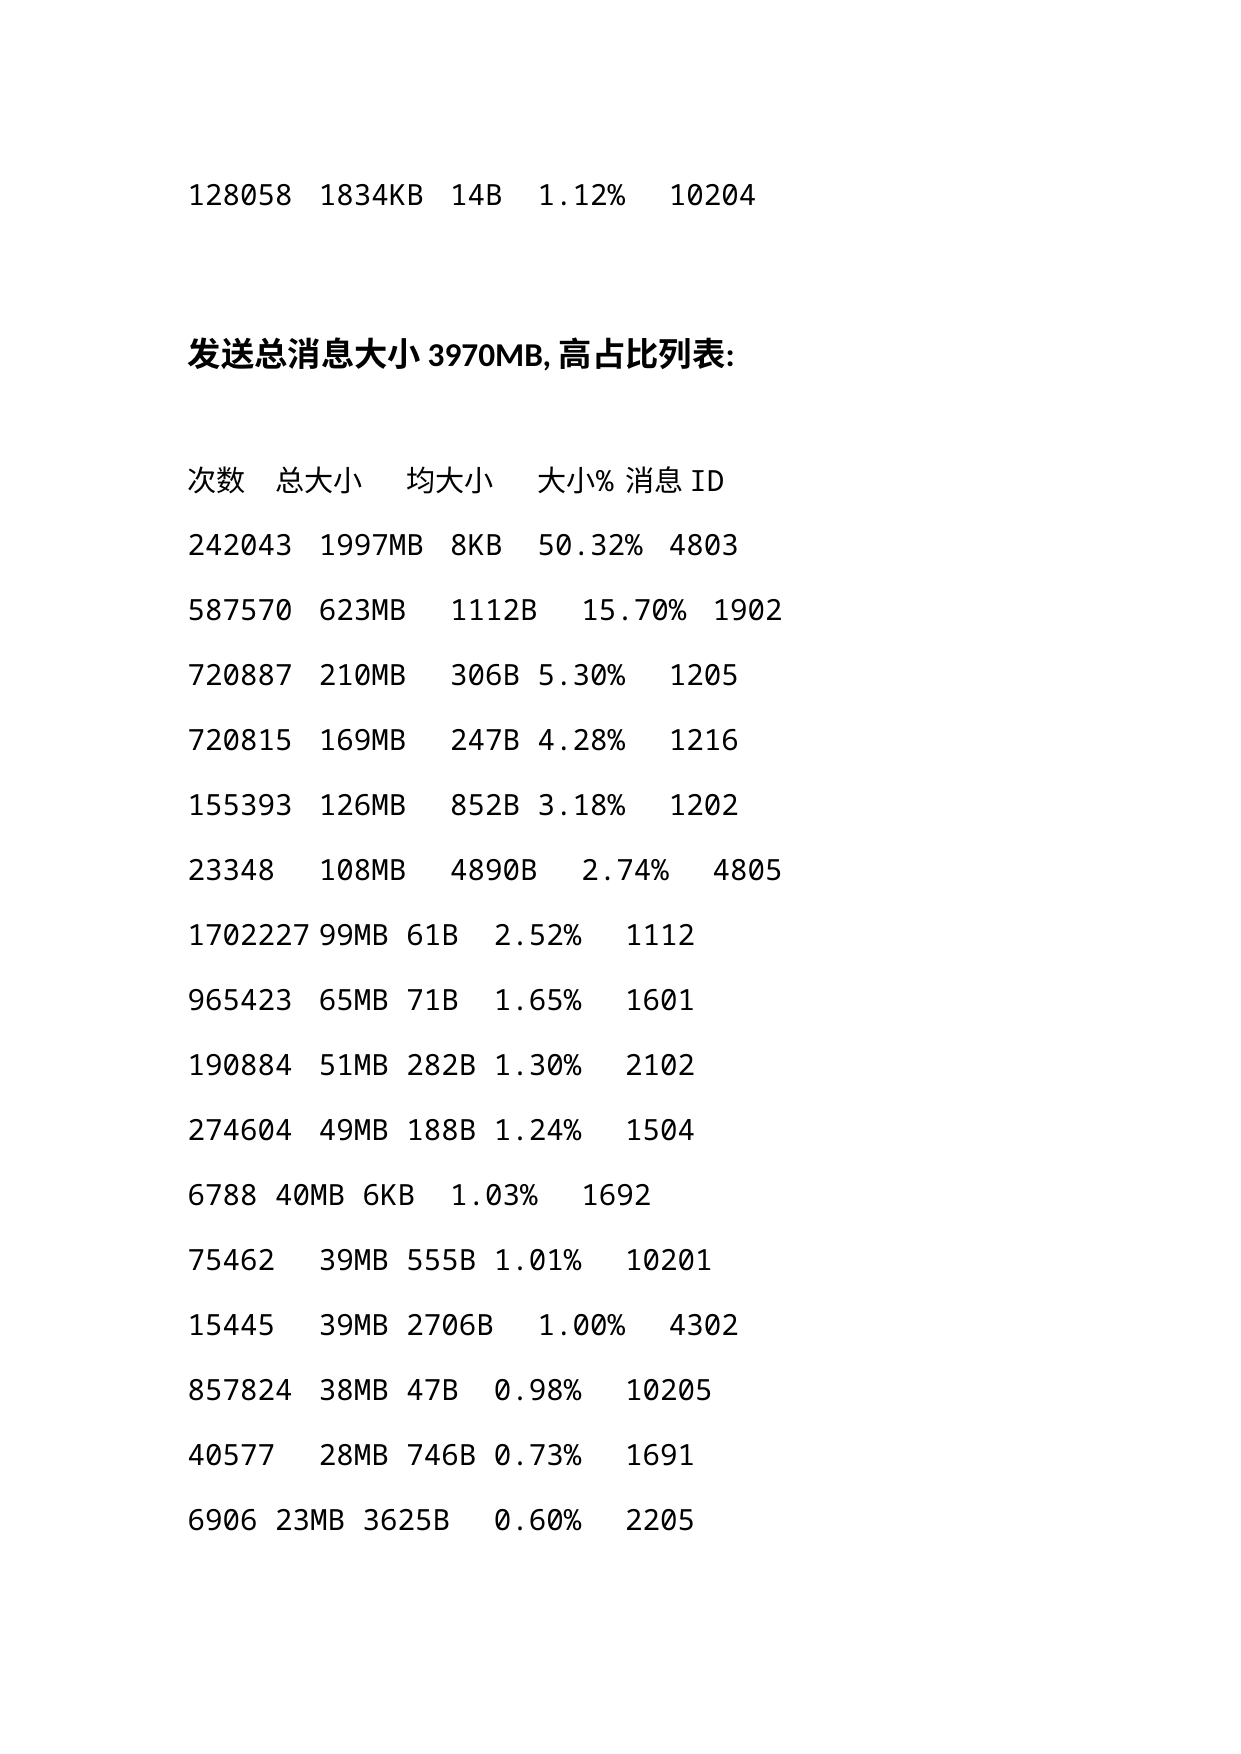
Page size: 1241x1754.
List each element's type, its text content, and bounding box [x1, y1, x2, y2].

text 965423 65MB 71B 1.65% 1601 [187, 966, 1053, 1031]
text 587570 623MB 1112B 15.70% 1902 [187, 576, 1053, 641]
text 720815 169MB 247B 4.28% 1216 [187, 706, 1053, 771]
text 1702227 99MB 61B 2.52% 1112 [187, 901, 1053, 966]
text 6788 40MB 6KB 1.03% 1692 [187, 1161, 1053, 1226]
text 190884 51MB 282B 1.30% 2102 [187, 1031, 1053, 1096]
text 720887 210MB 306B 5.30% 1205 [187, 641, 1053, 706]
text 40577 28MB 746B 0.73% 1691 [187, 1421, 1053, 1486]
text 6906 23MB 3625B 0.60% 2205 [187, 1486, 1053, 1551]
text 15445 39MB 2706B 1.00% 4302 [187, 1291, 1053, 1356]
text 274604 49MB 188B 1.24% 1504 [187, 1096, 1053, 1161]
text 23348 108MB 4890B 2.74% 4805 [187, 836, 1053, 901]
text 242043 1997MB 8KB 50.32% 4803 [187, 511, 1053, 576]
subtitle 发送总消息大小3970MB, 高占比列表: [187, 319, 1053, 384]
text 75462 39MB 555B 1.01% 10201 [187, 1226, 1053, 1291]
text 857824 38MB 47B 0.98% 10205 [187, 1356, 1053, 1421]
text 次数 总大小 均大小 大小% 消息ID [187, 446, 1053, 511]
text 128058 1834KB 14B 1.12% 10204 [187, 162, 1053, 227]
text 155393 126MB 852B 3.18% 1202 [187, 771, 1053, 836]
